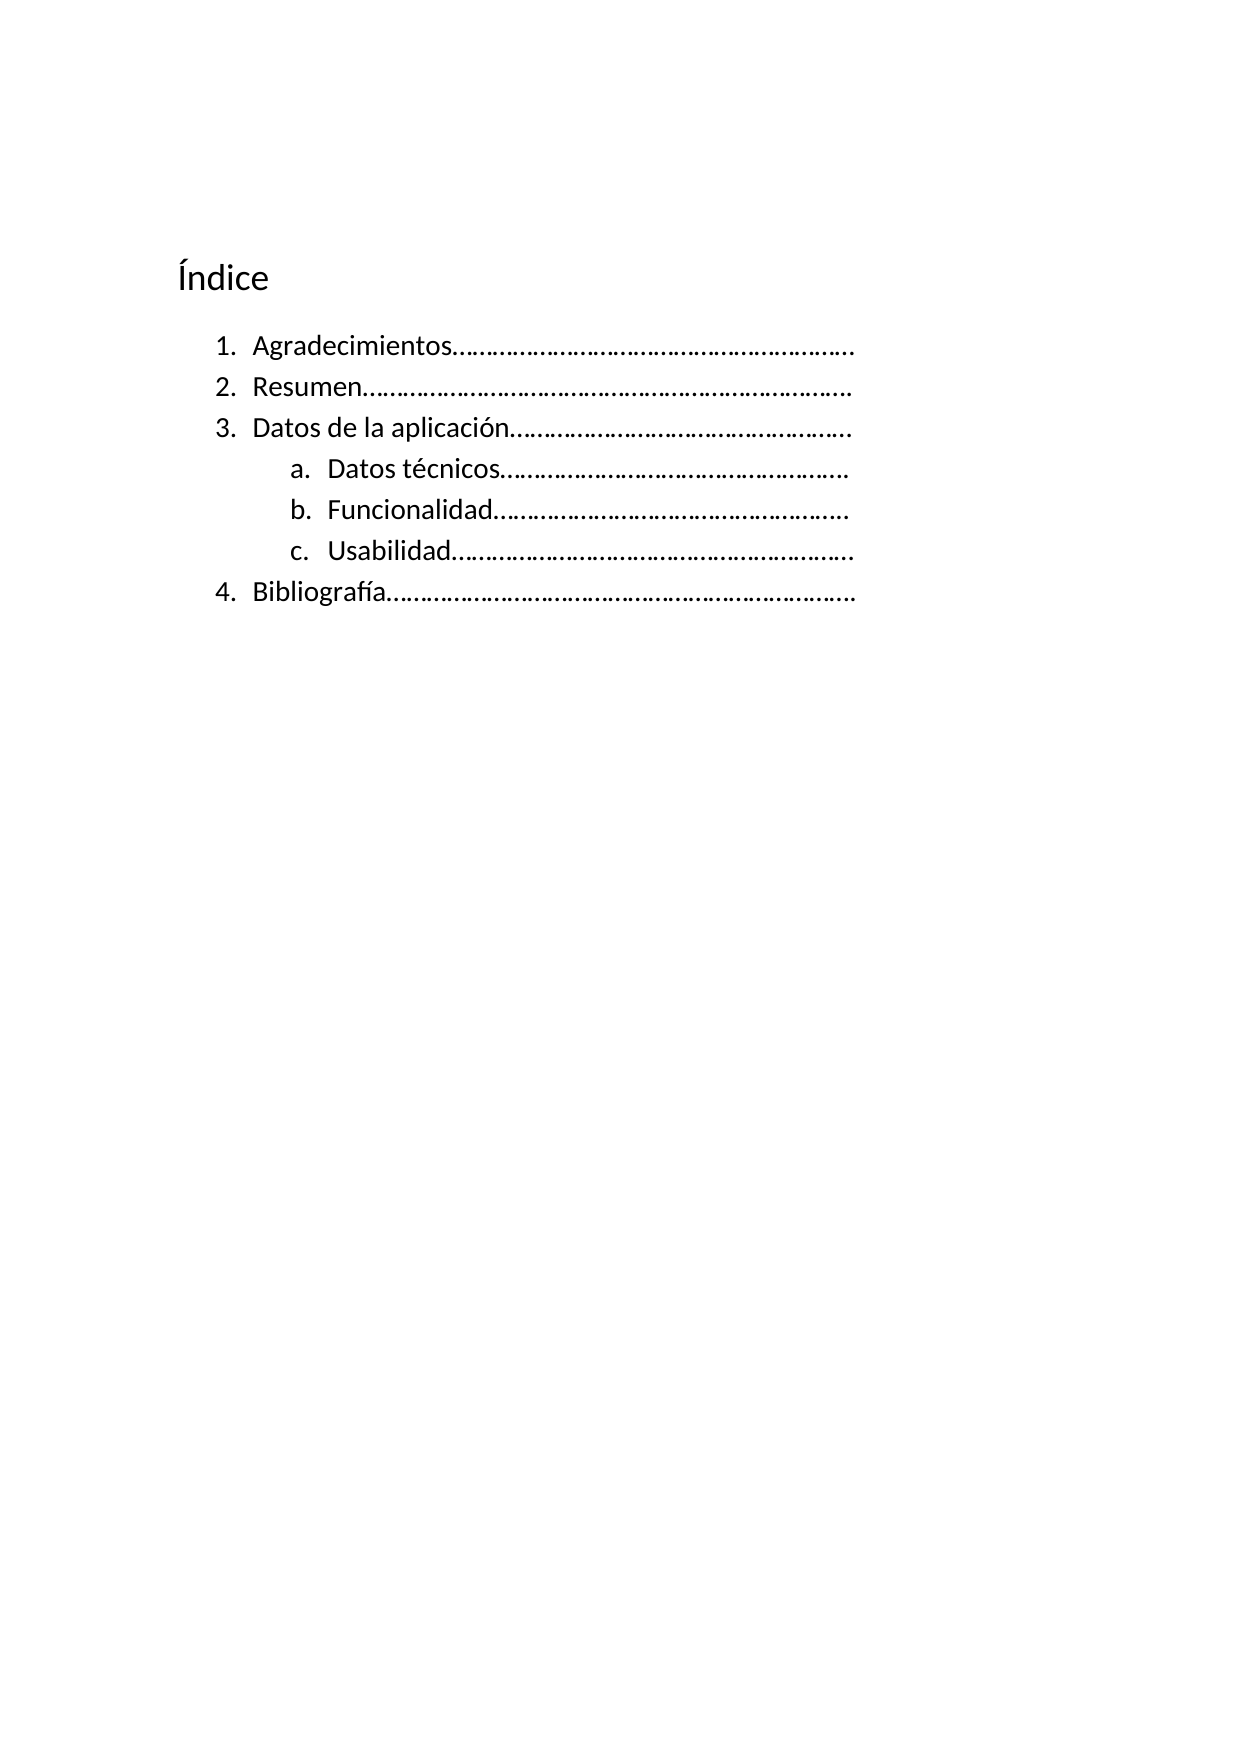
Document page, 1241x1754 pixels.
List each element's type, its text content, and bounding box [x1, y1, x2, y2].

list Funcionalidad…………………………………………….. [290, 491, 1063, 527]
list Datos de la aplicación…………………………………………… [215, 409, 1063, 445]
list Bibliografía……………………………………………………………. [215, 573, 1063, 608]
list Datos técnicos……………………………………………. [290, 450, 1063, 486]
list Usabilidad…………………………………………………… [290, 532, 1063, 567]
list Agradecimientos…………………………………………………… [215, 327, 1063, 363]
text Índice [177, 254, 1063, 299]
list Resumen………………………………………………………………. [215, 368, 1063, 404]
